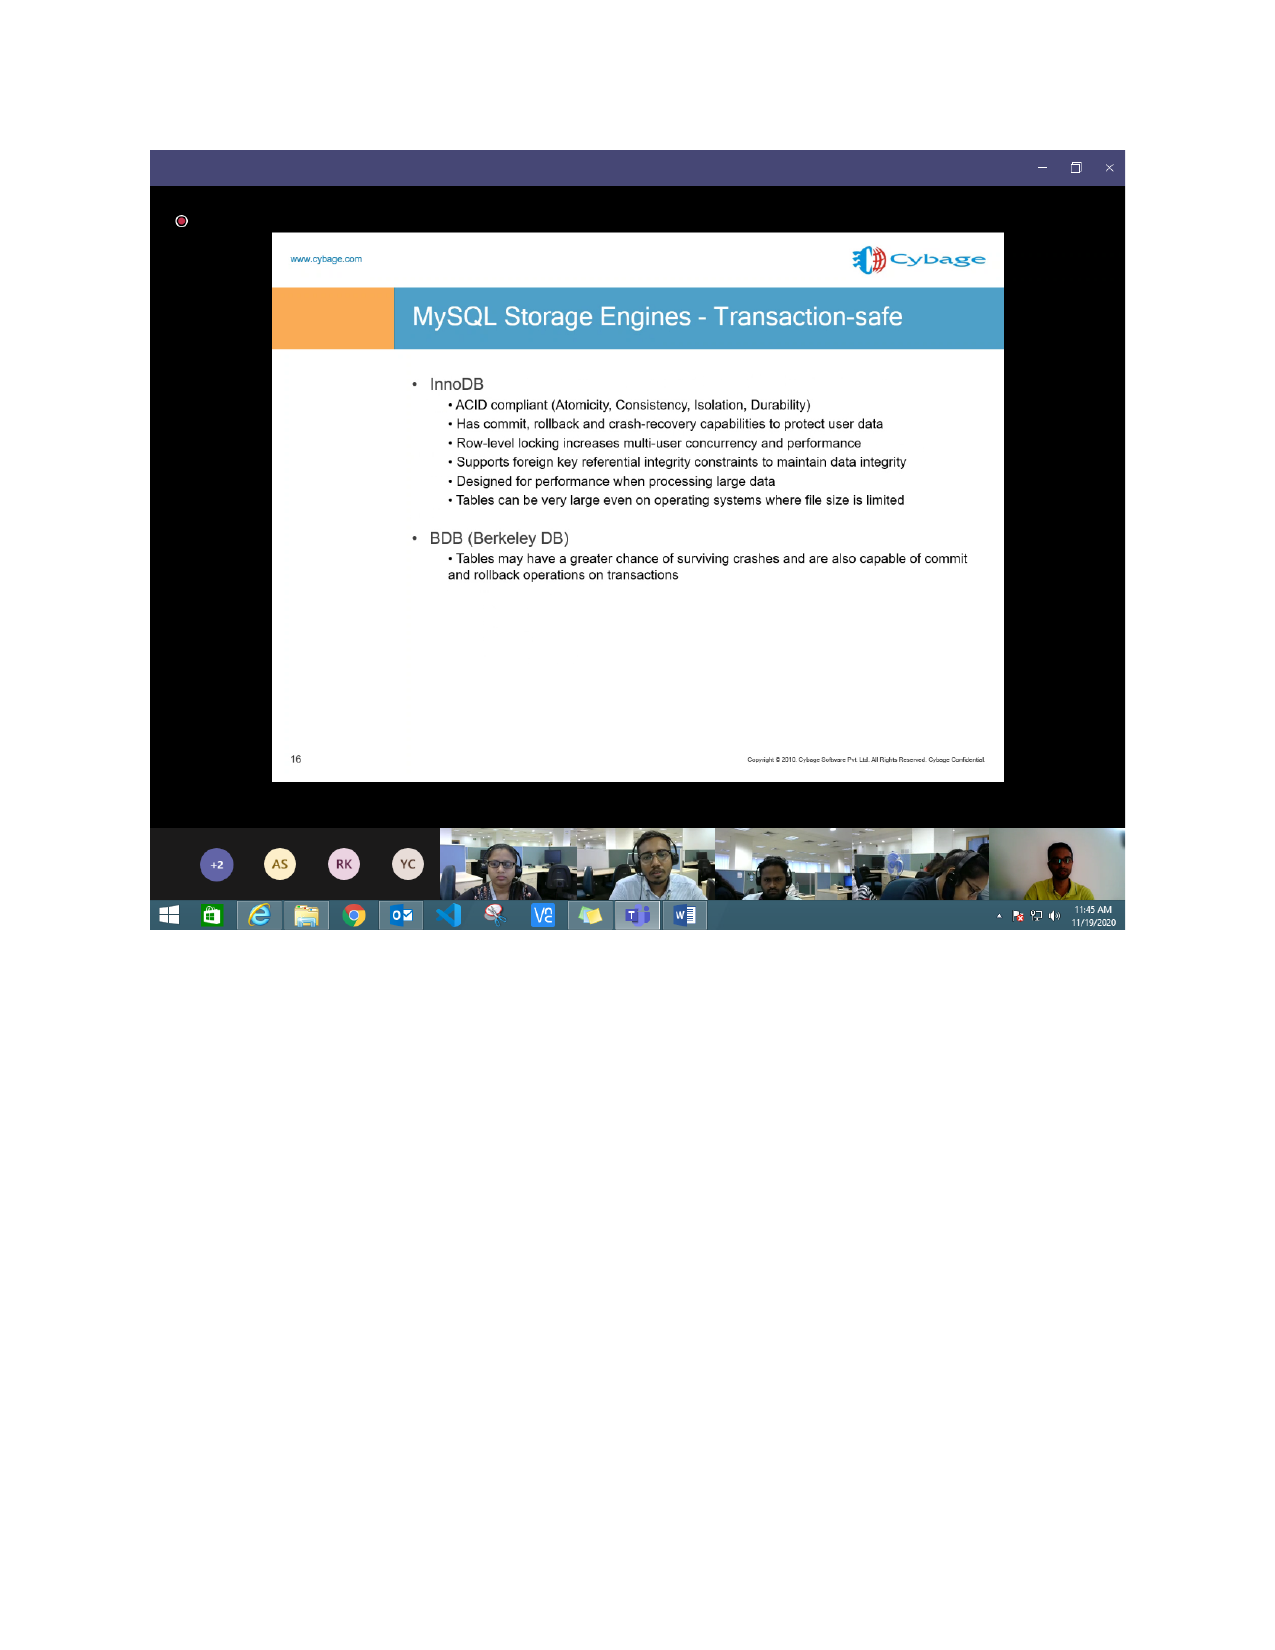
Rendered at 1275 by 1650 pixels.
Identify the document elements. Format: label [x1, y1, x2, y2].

picture [150, 150, 1125, 930]
